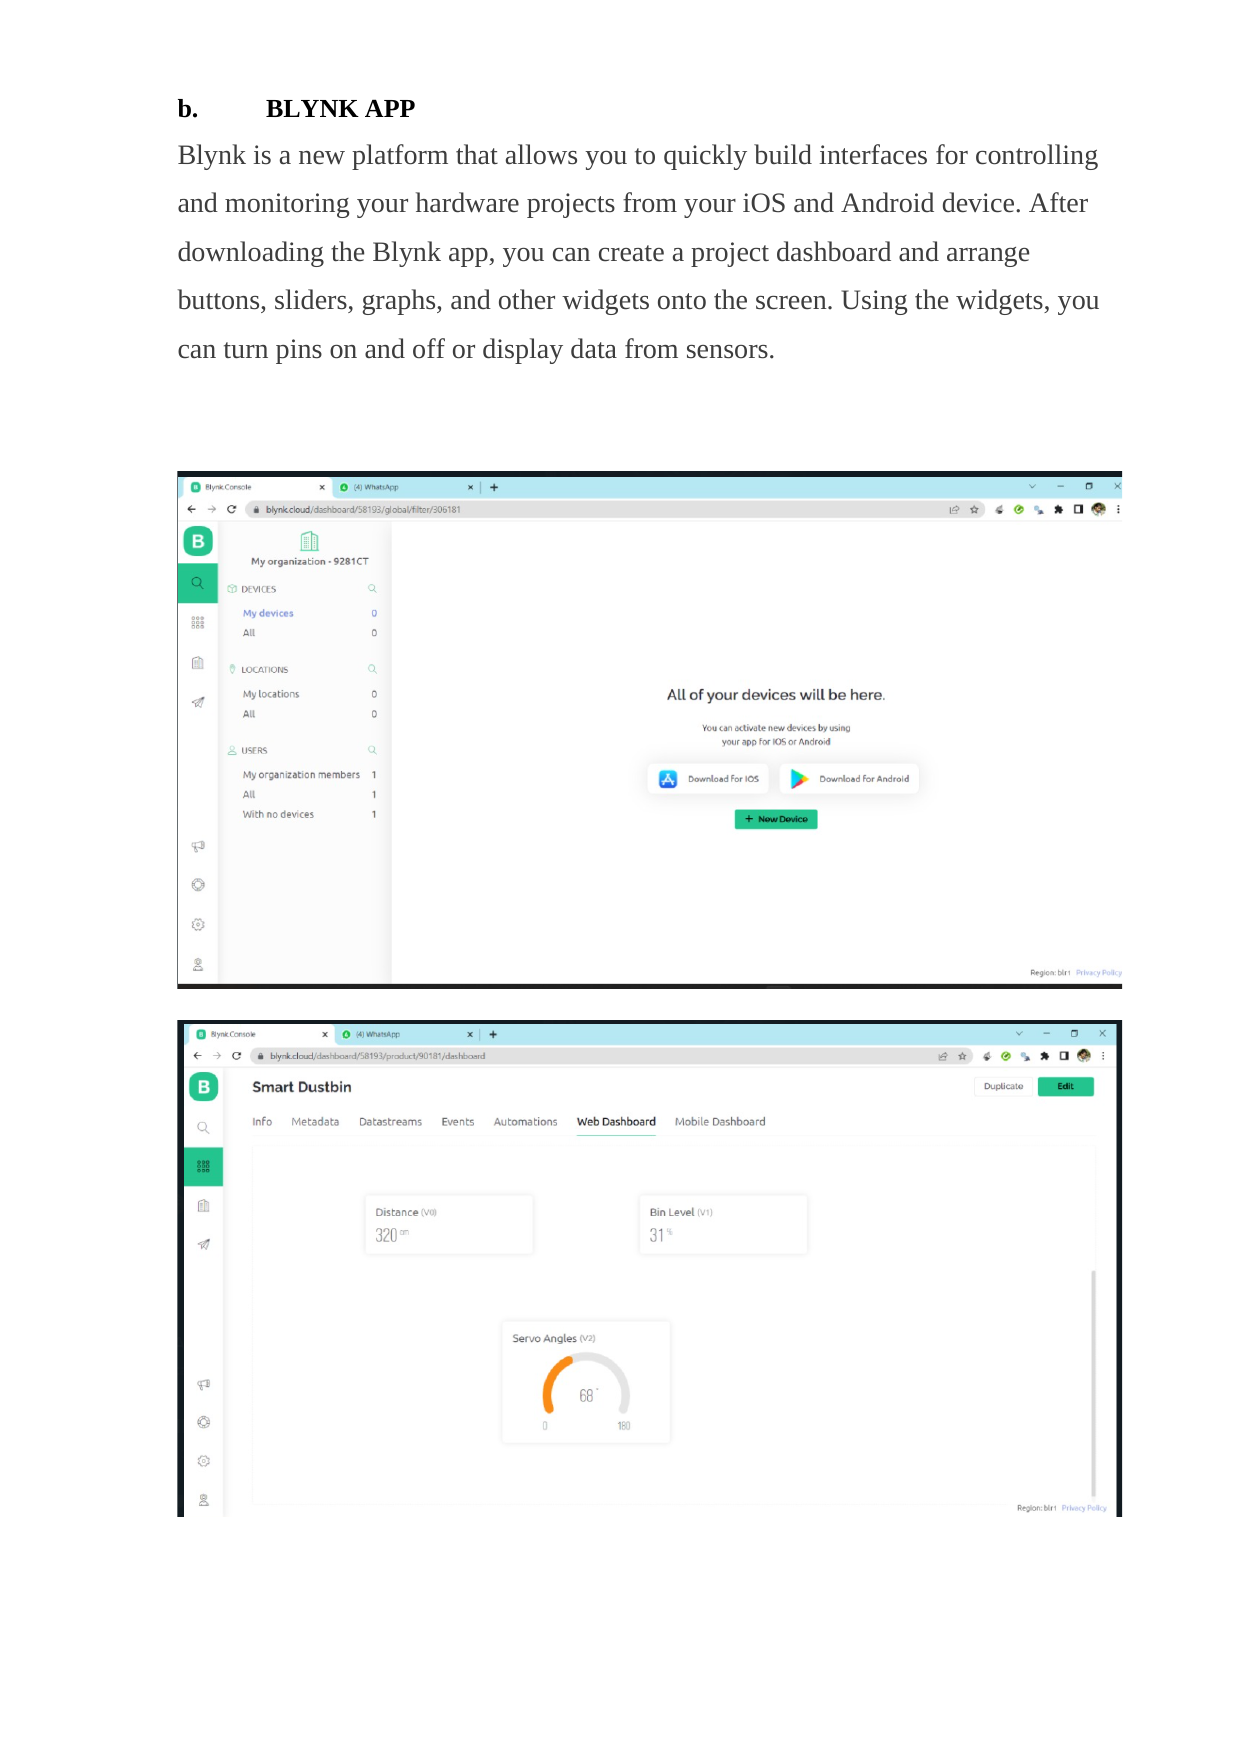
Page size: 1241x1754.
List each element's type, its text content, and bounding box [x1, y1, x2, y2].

subtitle BLYNK APP [177, 93, 1122, 123]
text Blynk is a new platform that allows you to quickly build interfaces for controlling and monitoring your hardware projects from your iOS and Android device. After downloading the Blynk app, you can create a project dashboard and arrange buttons, sliders, graphs, and other widgets onto the screen. Using the widgets, you can turn pins on and off or display data from sensors. [177, 138, 1122, 364]
picture [177, 471, 1123, 989]
picture [177, 1020, 1123, 1517]
